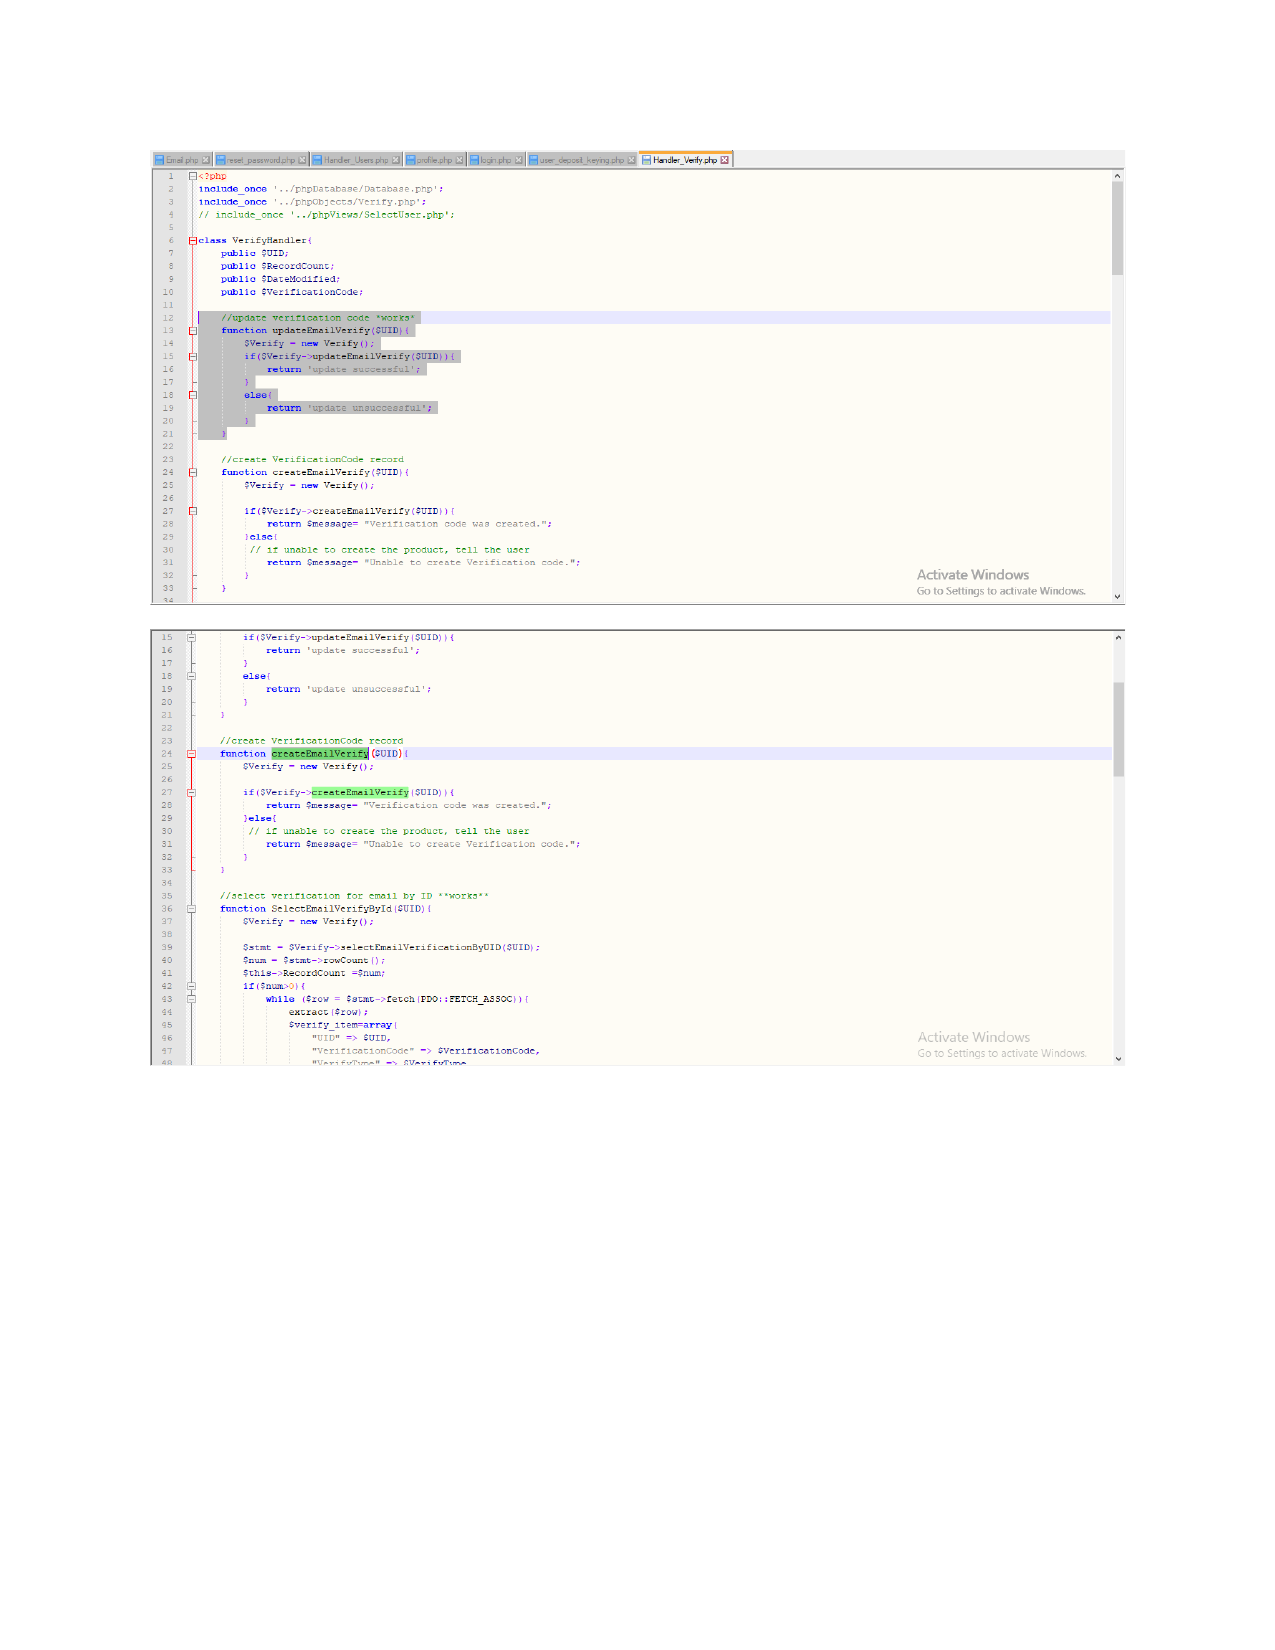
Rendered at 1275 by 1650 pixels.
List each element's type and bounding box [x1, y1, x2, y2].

picture [150, 150, 1125, 605]
picture [150, 629, 1125, 1066]
